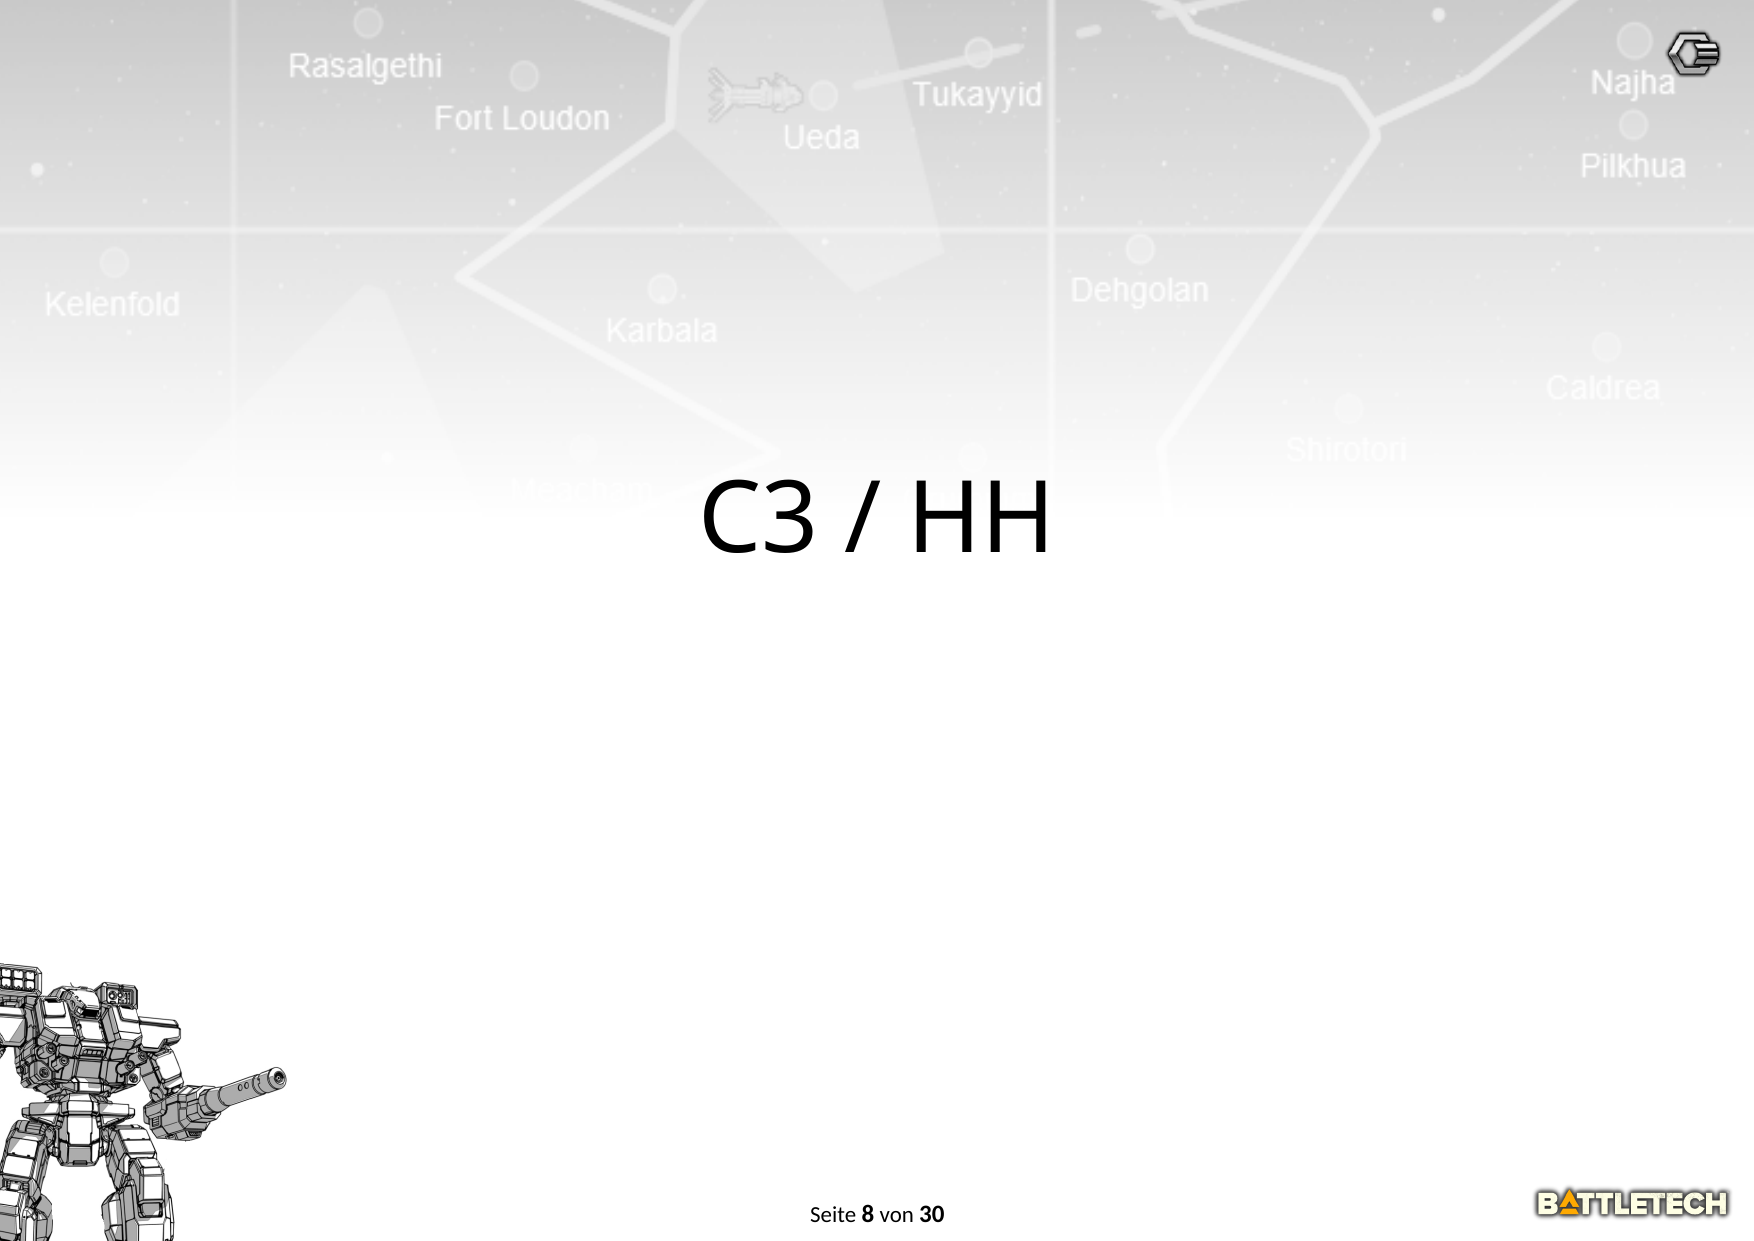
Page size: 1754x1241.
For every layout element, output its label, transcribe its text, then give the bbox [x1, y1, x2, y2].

picture [1524, 1170, 1741, 1239]
text C3 / HH [59, 446, 1695, 582]
picture [0, 0, 1754, 531]
picture [0, 941, 292, 1241]
